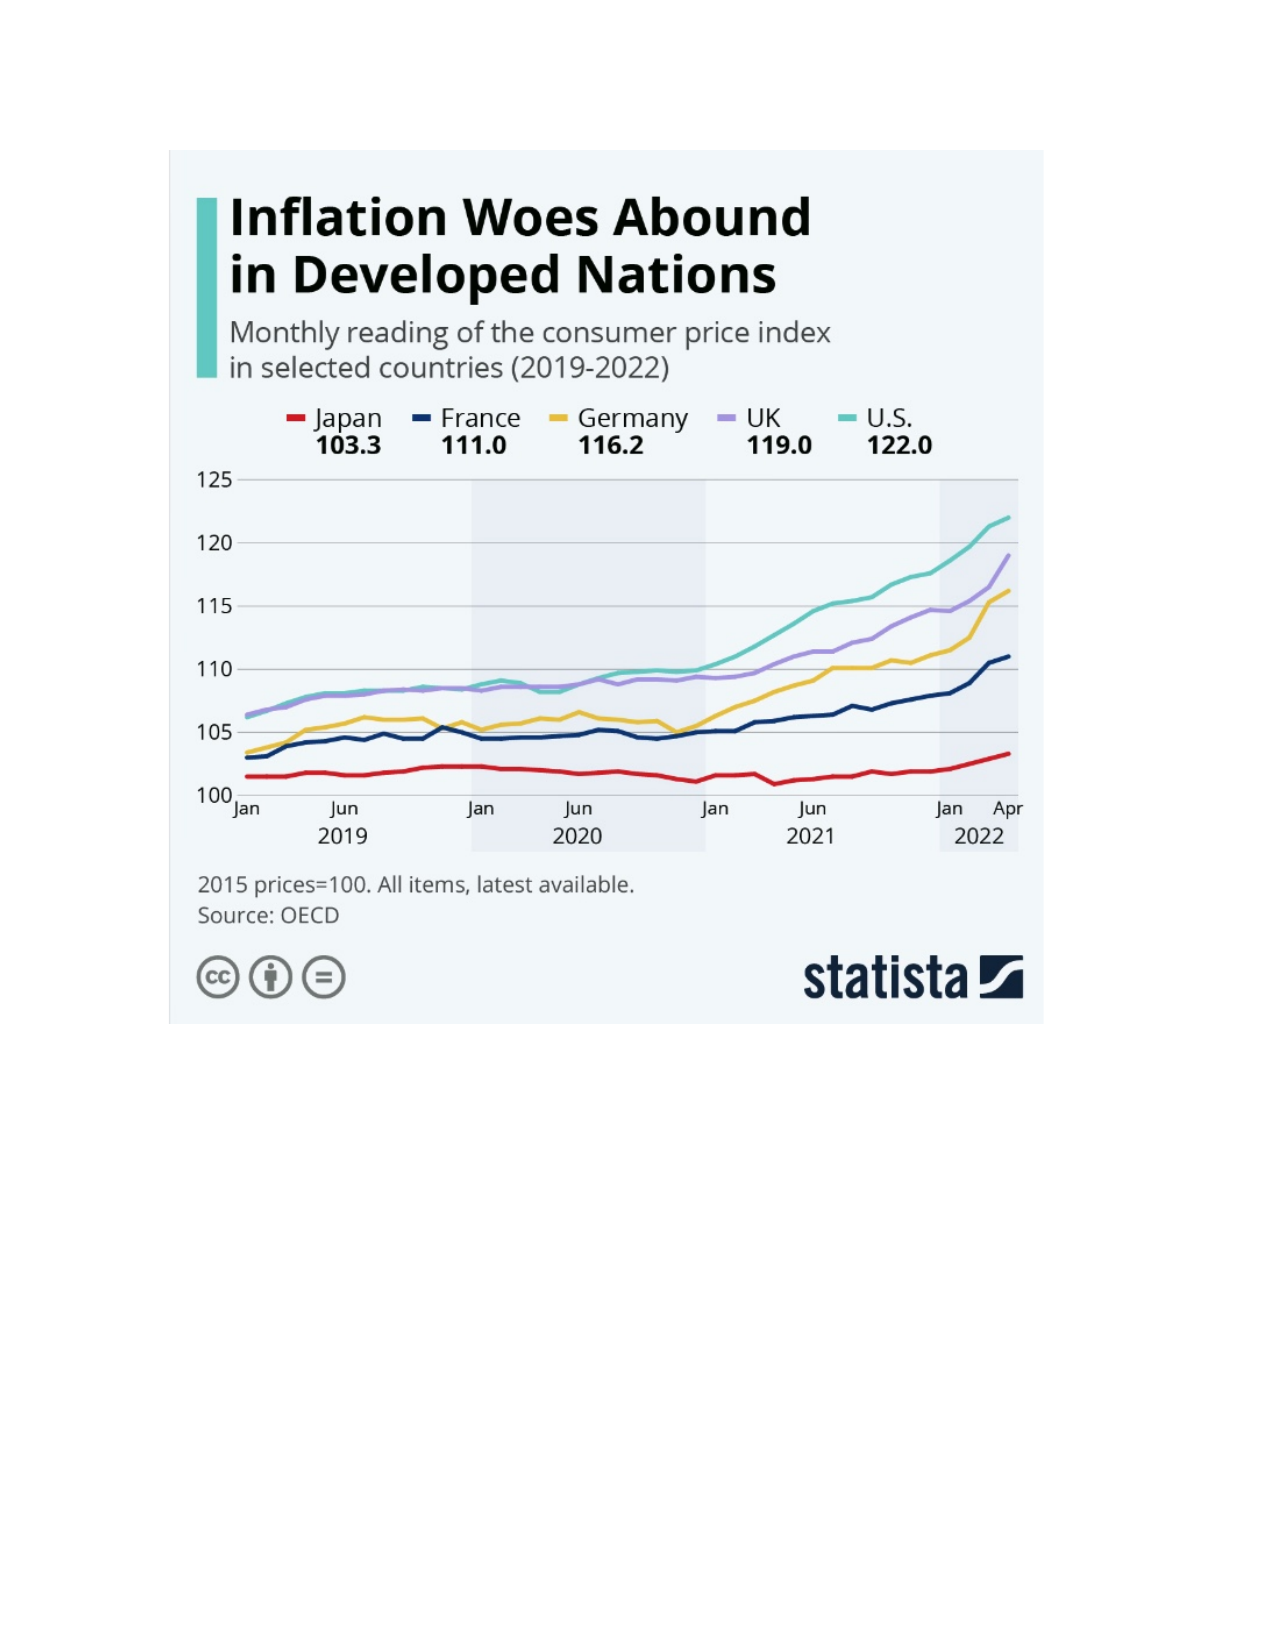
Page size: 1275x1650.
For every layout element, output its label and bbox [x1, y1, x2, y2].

picture [168, 150, 1044, 1024]
